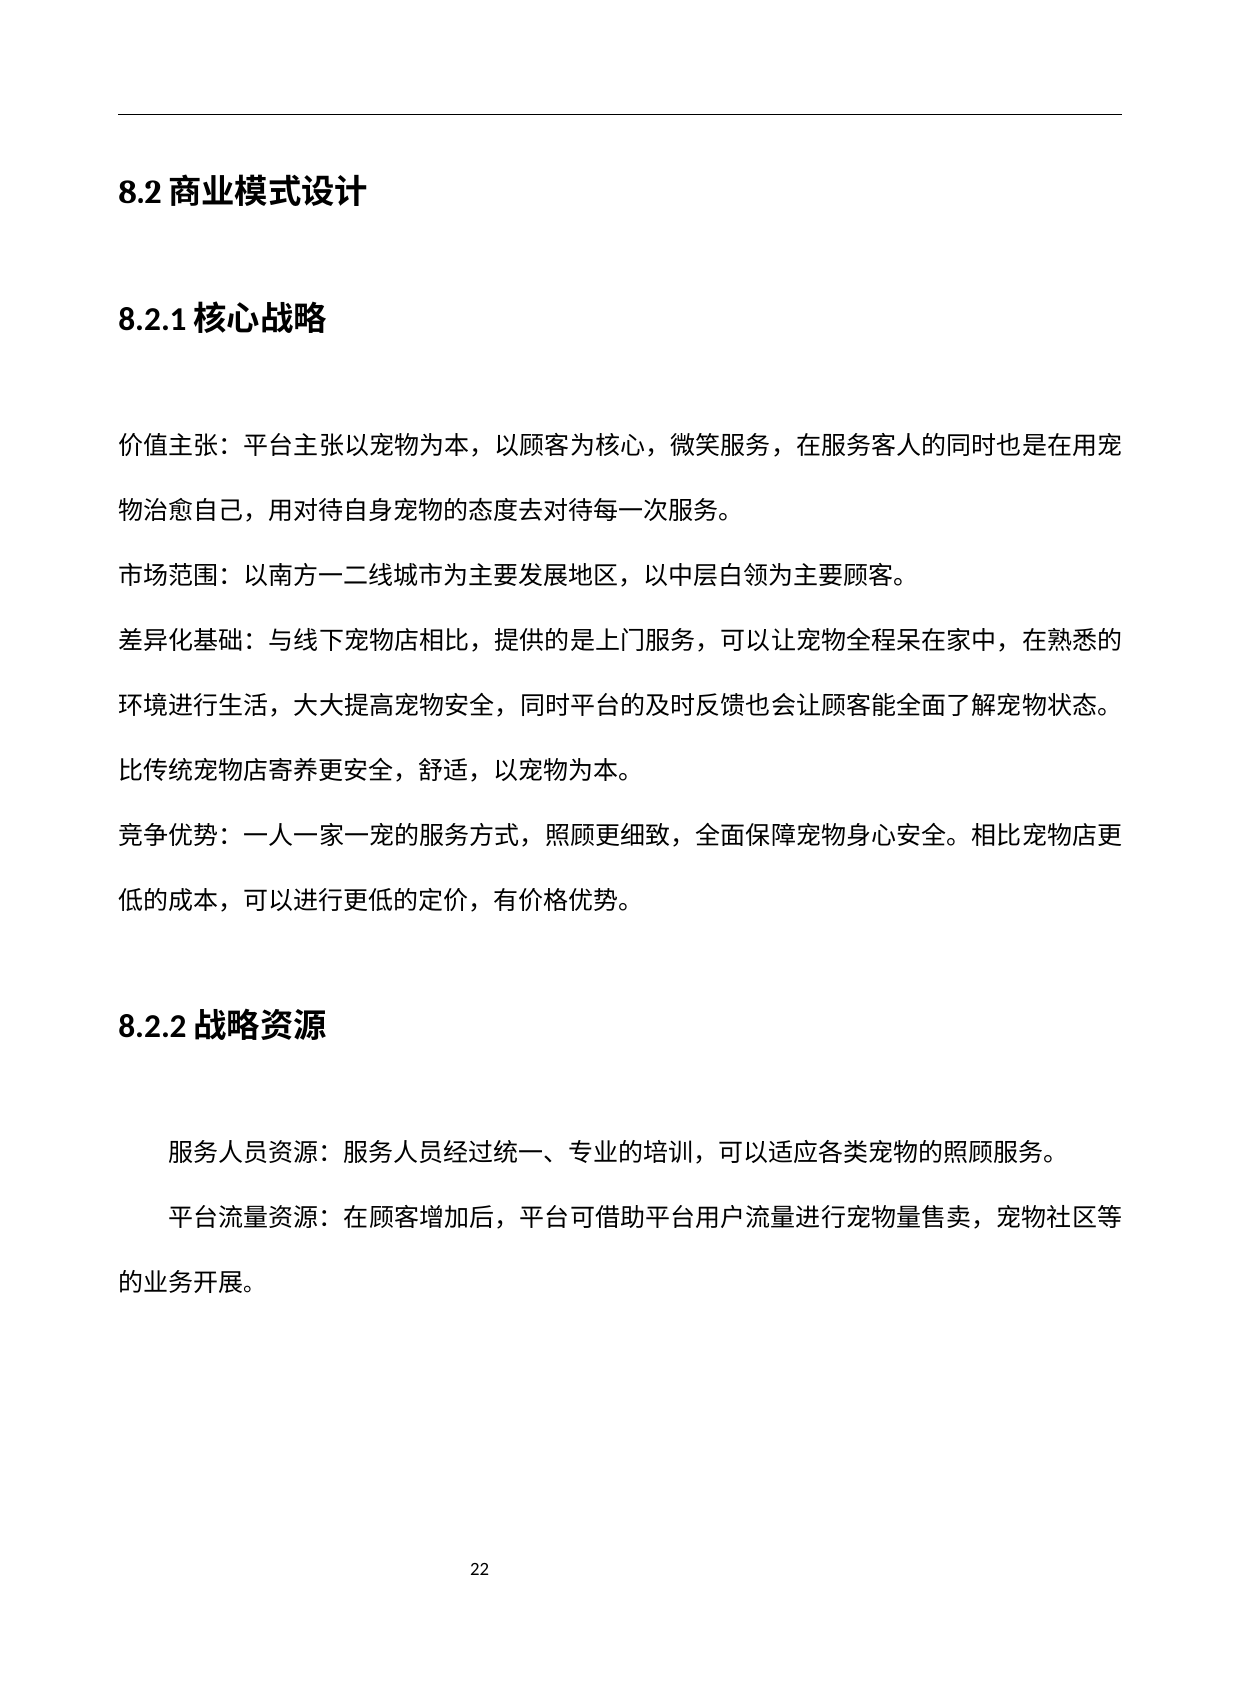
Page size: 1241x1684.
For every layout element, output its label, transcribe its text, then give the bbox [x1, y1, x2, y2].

subtitle 8.2.2战略资源 [118, 991, 1122, 1056]
text 差异化基础：与线下宠物店相比，提供的是上门服务，可以让宠物全程呆在家中，在熟悉的环境进行生活，大大提高宠物安全，同时平台的及时反馈也会让顾客能全面了解宠物状态。比传统宠物店寄养更安全，舒适，以宠物为本。 [118, 606, 1122, 801]
subtitle 8.2.1核心战略 [118, 284, 1122, 349]
text 竞争优势：一人一家一宠的服务方式，照顾更细致，全面保障宠物身心安全。相比宠物店更低的成本，可以进行更低的定价，有价格优势。 [118, 801, 1122, 931]
text 价值主张：平台主张以宠物为本，以顾客为核心，微笑服务，在服务客人的同时也是在用宠物治愈自己，用对待自身宠物的态度去对待每一次服务。 [118, 411, 1122, 541]
subtitle 8.2商业模式设计 [118, 157, 1122, 222]
text 市场范围：以南方一二线城市为主要发展地区，以中层白领为主要顾客。 [118, 541, 1122, 606]
text 服务人员资源：服务人员经过统一、专业的培训，可以适应各类宠物的照顾服务。 [118, 1118, 1122, 1183]
text 平台流量资源：在顾客增加后，平台可借助平台用户流量进行宠物量售卖，宠物社区等的业务开展。 [118, 1183, 1122, 1313]
